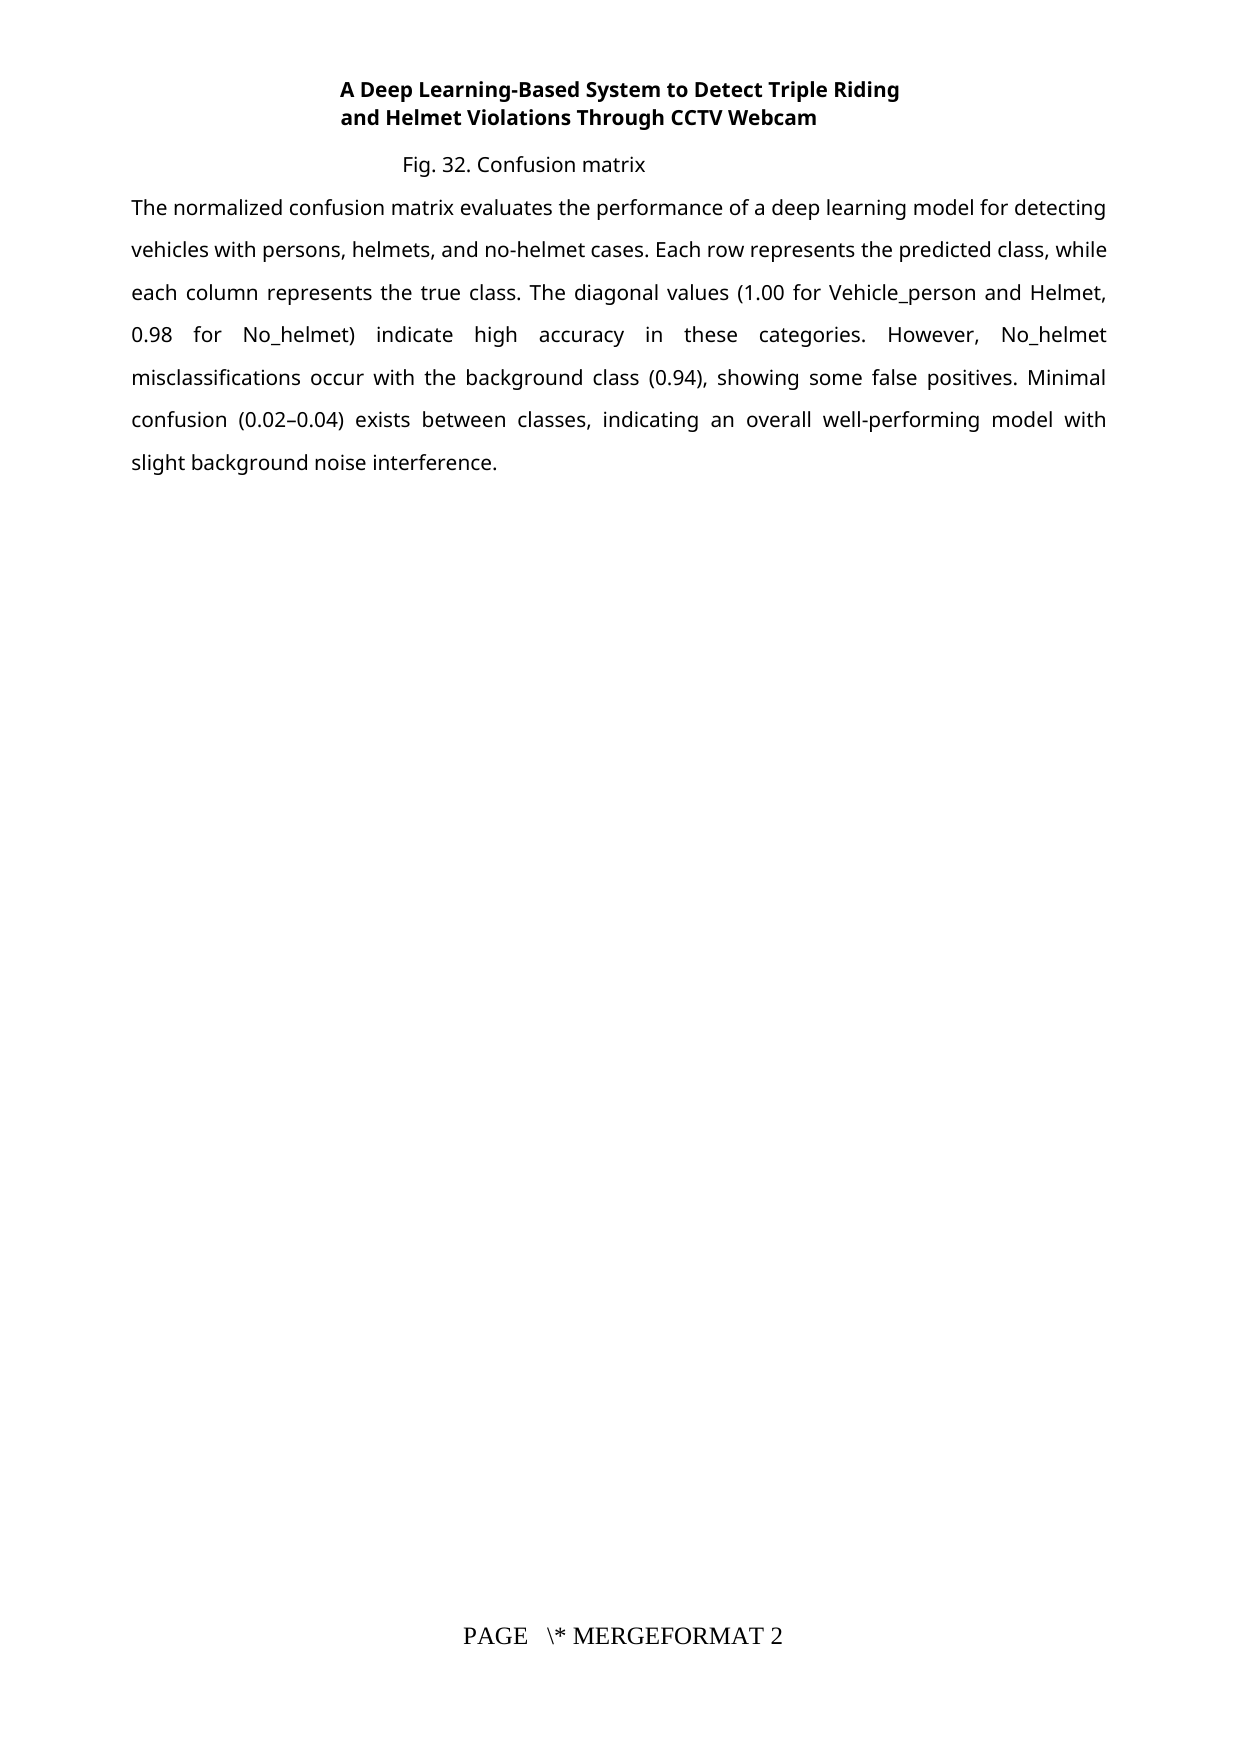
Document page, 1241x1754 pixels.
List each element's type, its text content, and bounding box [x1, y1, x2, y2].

text The normalized confusion matrix evaluates the performance of a deep learning model for detecting vehicles with persons, helmets, and no-helmet cases. Each row represents the predicted class, while each column represents the true class. The diagonal values (1.00 for Vehicle_person and Helmet, 0.98 for No_helmet) indicate high accuracy in these categories. However, No_helmet misclassifications occur with the background class (0.94), showing some false positives. Minimal confusion (0.02–0.04) exists between classes, indicating an overall well-performing model with slight background noise interference. [131, 193, 1108, 477]
text Fig. 32. Confusion matrix [131, 150, 1108, 178]
